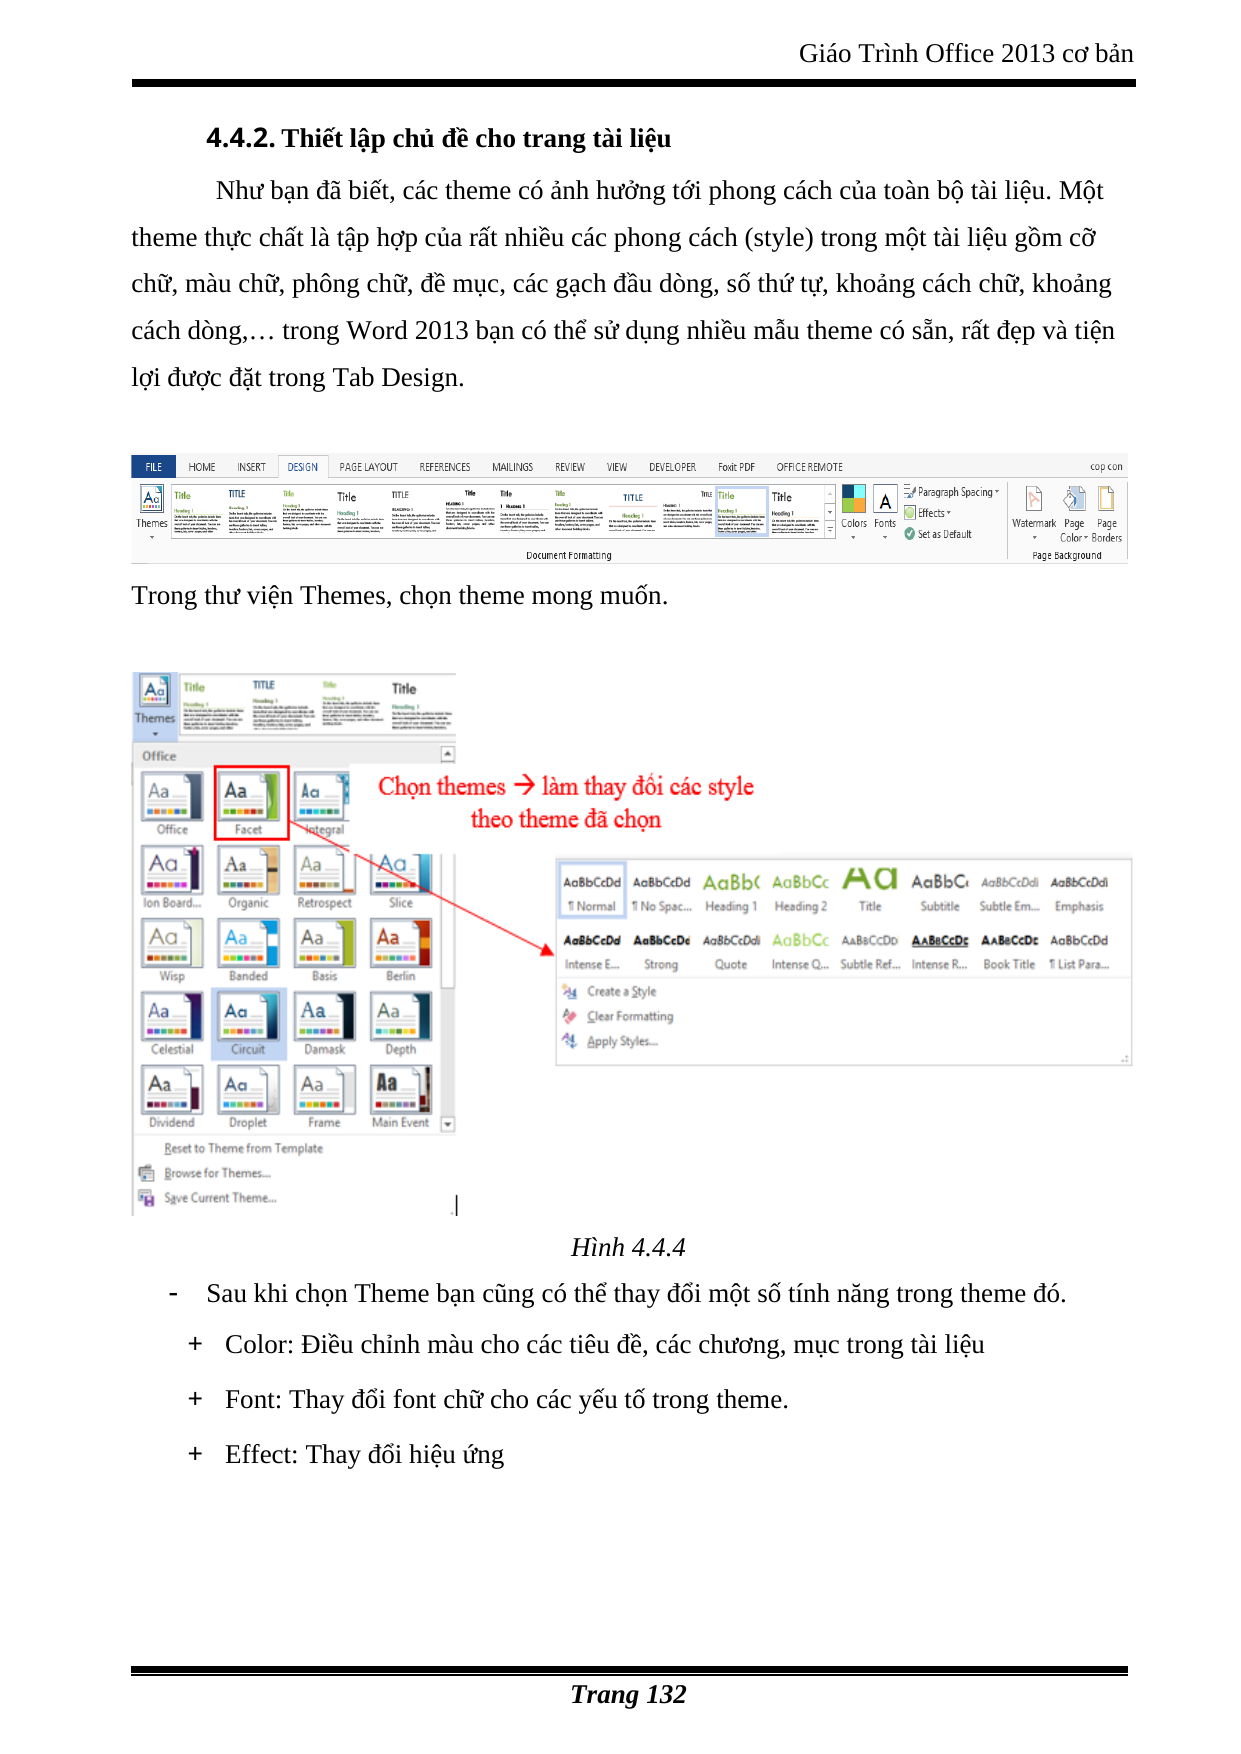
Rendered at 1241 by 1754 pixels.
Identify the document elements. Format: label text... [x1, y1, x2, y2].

list Effect: Thay đổi hiệu ứng [187, 1435, 1128, 1472]
list Color: Điều chỉnh màu cho các tiêu đề, các chương, mục trong tài liệu [187, 1324, 1128, 1361]
picture [131, 672, 1134, 1216]
list Sau khi chọn Theme bạn cũng có thể thay đổi một số tính năng trong theme đó. [169, 1277, 1128, 1308]
text Như bạn đã biết, các theme có ảnh hưởng tới phong cách của toàn bộ tài liệu. Một theme thực chất là tập hợp của rất nhiều các phong cách (style) trong một tài liệu gồm cỡ chữ, màu chữ, phông chữ, đề mục, các gạch đầu dòng, số thứ tự, khoảng cách chữ, khoảng cách dòng,… trong Word 2013 bạn có thể sử dụng nhiều mẫu theme có sẵn, rất đẹp và tiện lợi được đặt trong Tab Design. [131, 174, 1128, 392]
text Thiết lập chủ đề cho trang tài liệu [206, 119, 1128, 156]
text Hình 4.4.4 [131, 1231, 1128, 1262]
picture [131, 453, 1128, 564]
list Font: Thay đổi font chữ cho các yếu tố trong theme. [187, 1379, 1128, 1416]
text Trong thư viện Themes, chọn theme mong muốn. [131, 579, 1128, 611]
